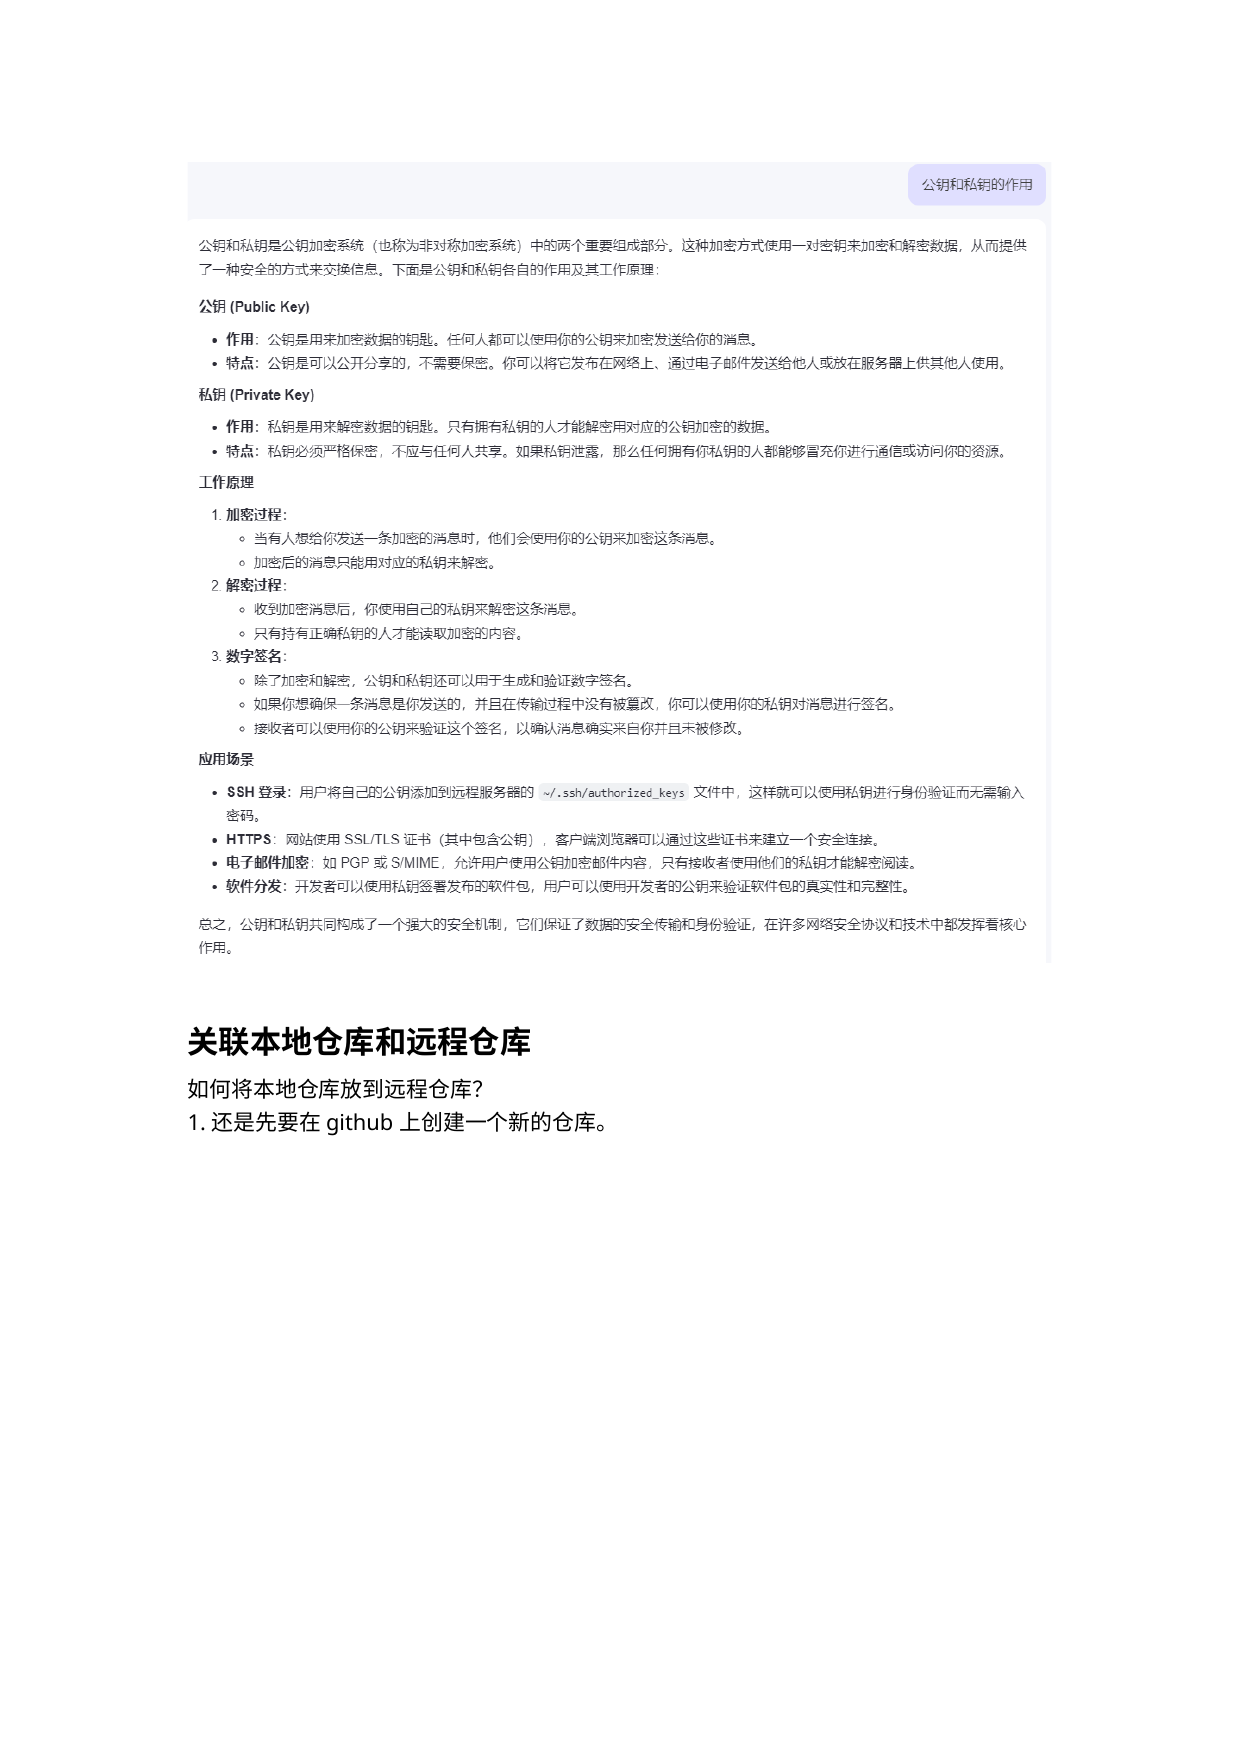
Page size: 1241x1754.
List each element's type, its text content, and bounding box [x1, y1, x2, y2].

subtitle 关联本地仓库和远程仓库 [187, 1007, 1053, 1072]
text 1. 还是先要在 github 上创建一个新的仓库。 [187, 1104, 1053, 1137]
picture [187, 162, 1052, 963]
text 如何将本地仓库放到远程仓库？ [187, 1072, 1053, 1104]
